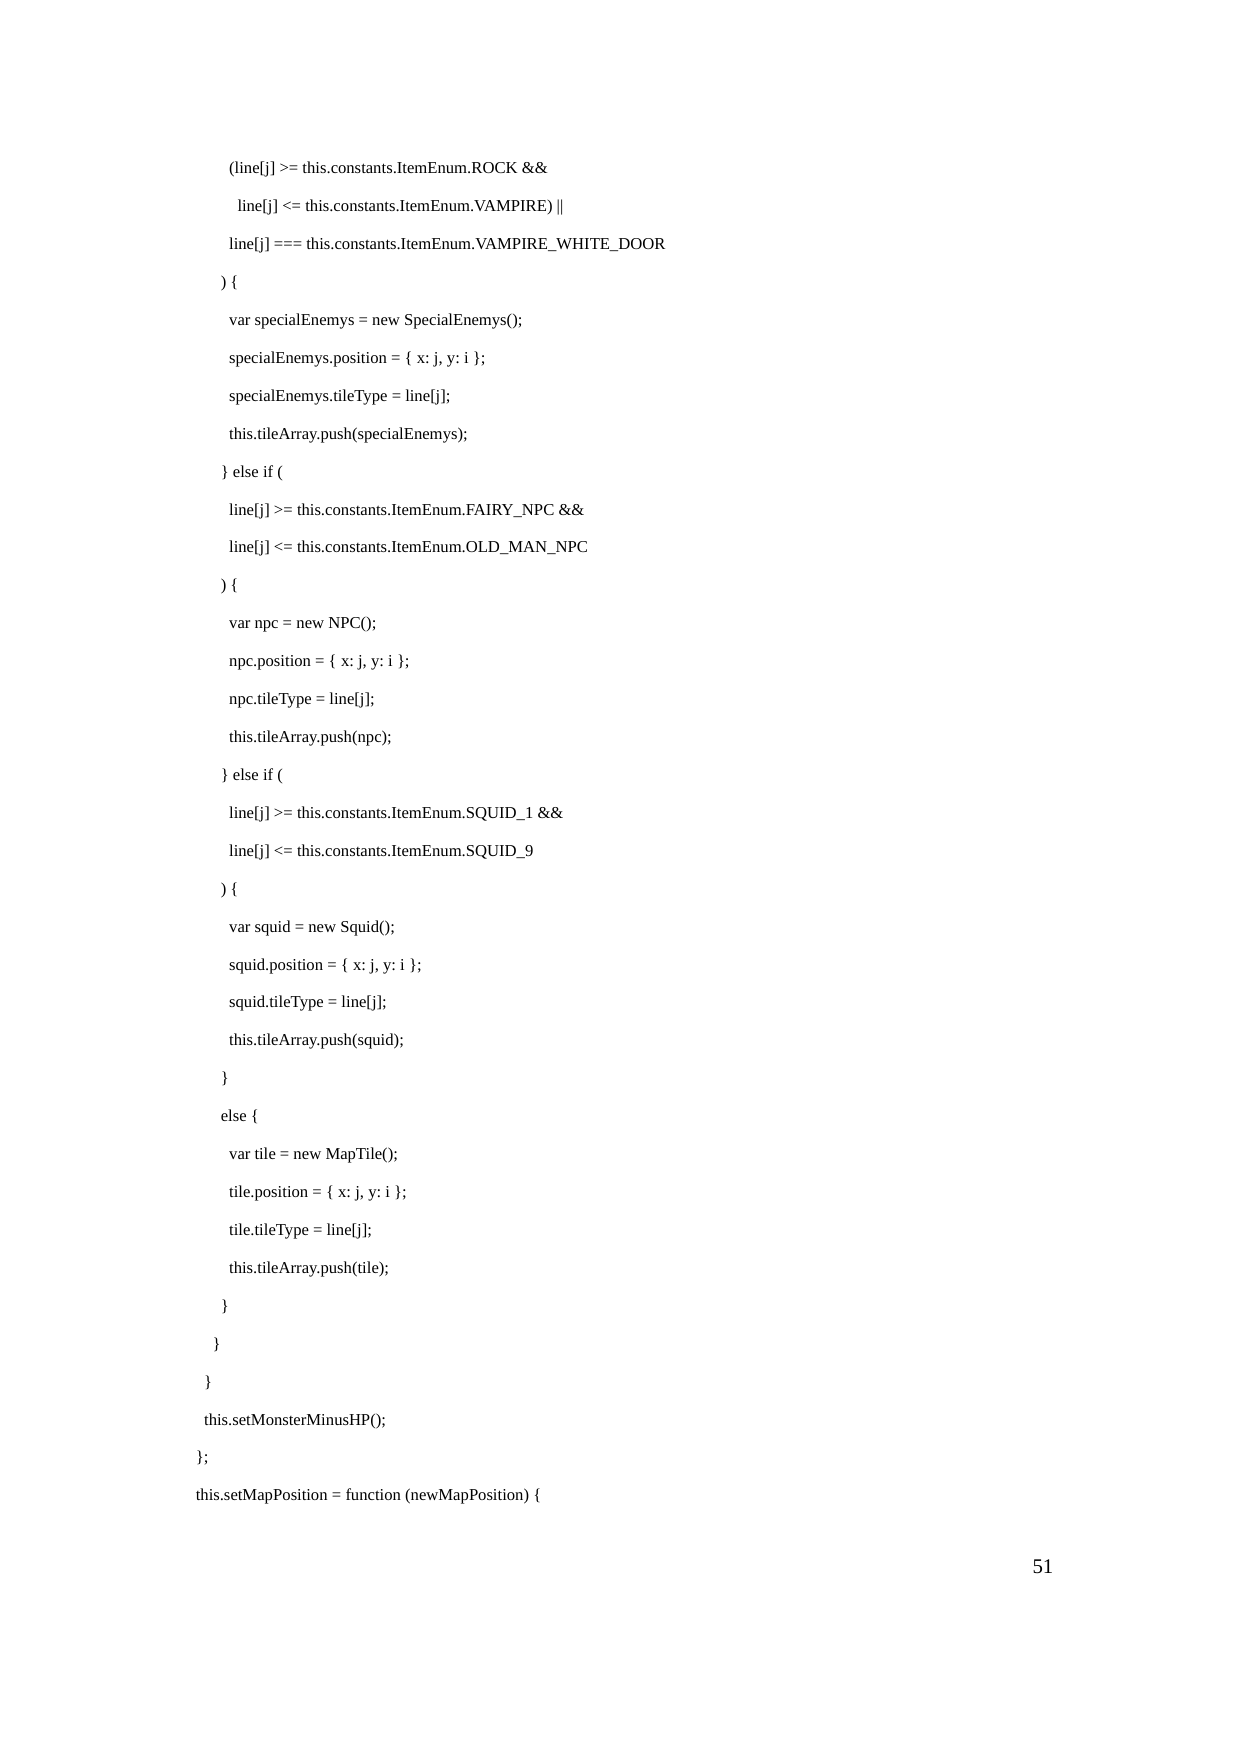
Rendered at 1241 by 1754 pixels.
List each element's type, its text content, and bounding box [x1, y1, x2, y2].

text this.setMapPosition = function (newMapPosition) { [187, 1485, 1053, 1504]
text line[j] >= this.constants.ItemEnum.SQUID_1 && [187, 803, 1053, 822]
text npc.position = { x: j, y: i }; [187, 651, 1053, 670]
text var specialEnemys = new SpecialEnemys(); [187, 310, 1053, 329]
text tile.tileType = line[j]; [187, 1220, 1053, 1239]
text line[j] <= this.constants.ItemEnum.SQUID_9 [187, 841, 1053, 860]
text this.tileArray.push(npc); [187, 727, 1053, 746]
text this.tileArray.push(squid); [187, 1030, 1053, 1049]
text }; [187, 1447, 1053, 1466]
text this.tileArray.push(tile); [187, 1258, 1053, 1277]
text line[j] <= this.constants.ItemEnum.OLD_MAN_NPC [187, 537, 1053, 556]
text var npc = new NPC(); [187, 613, 1053, 632]
text var tile = new MapTile(); [187, 1144, 1053, 1163]
text line[j] === this.constants.ItemEnum.VAMPIRE_WHITE_DOOR [187, 234, 1053, 253]
text var squid = new Squid(); [187, 916, 1053, 936]
text } [187, 1296, 1053, 1315]
text (line[j] >= this.constants.ItemEnum.ROCK && [187, 158, 1053, 177]
text squid.position = { x: j, y: i }; [187, 954, 1053, 973]
text ) { [187, 272, 1053, 291]
text line[j] <= this.constants.ItemEnum.VAMPIRE) || [187, 196, 1053, 215]
text squid.tileType = line[j]; [187, 992, 1053, 1011]
text } [187, 1333, 1053, 1353]
text specialEnemys.tileType = line[j]; [187, 386, 1053, 405]
text tile.position = { x: j, y: i }; [187, 1182, 1053, 1201]
text else { [187, 1106, 1053, 1125]
text this.setMonsterMinusHP(); [187, 1409, 1053, 1428]
text specialEnemys.position = { x: j, y: i }; [187, 348, 1053, 367]
text ) { [187, 575, 1053, 594]
text ) { [187, 878, 1053, 898]
text } else if ( [187, 765, 1053, 784]
text this.tileArray.push(specialEnemys); [187, 423, 1053, 443]
text } [187, 1068, 1053, 1087]
text } [187, 1371, 1053, 1391]
text line[j] >= this.constants.ItemEnum.FAIRY_NPC && [187, 499, 1053, 518]
text } else if ( [187, 461, 1053, 481]
text npc.tileType = line[j]; [187, 689, 1053, 708]
